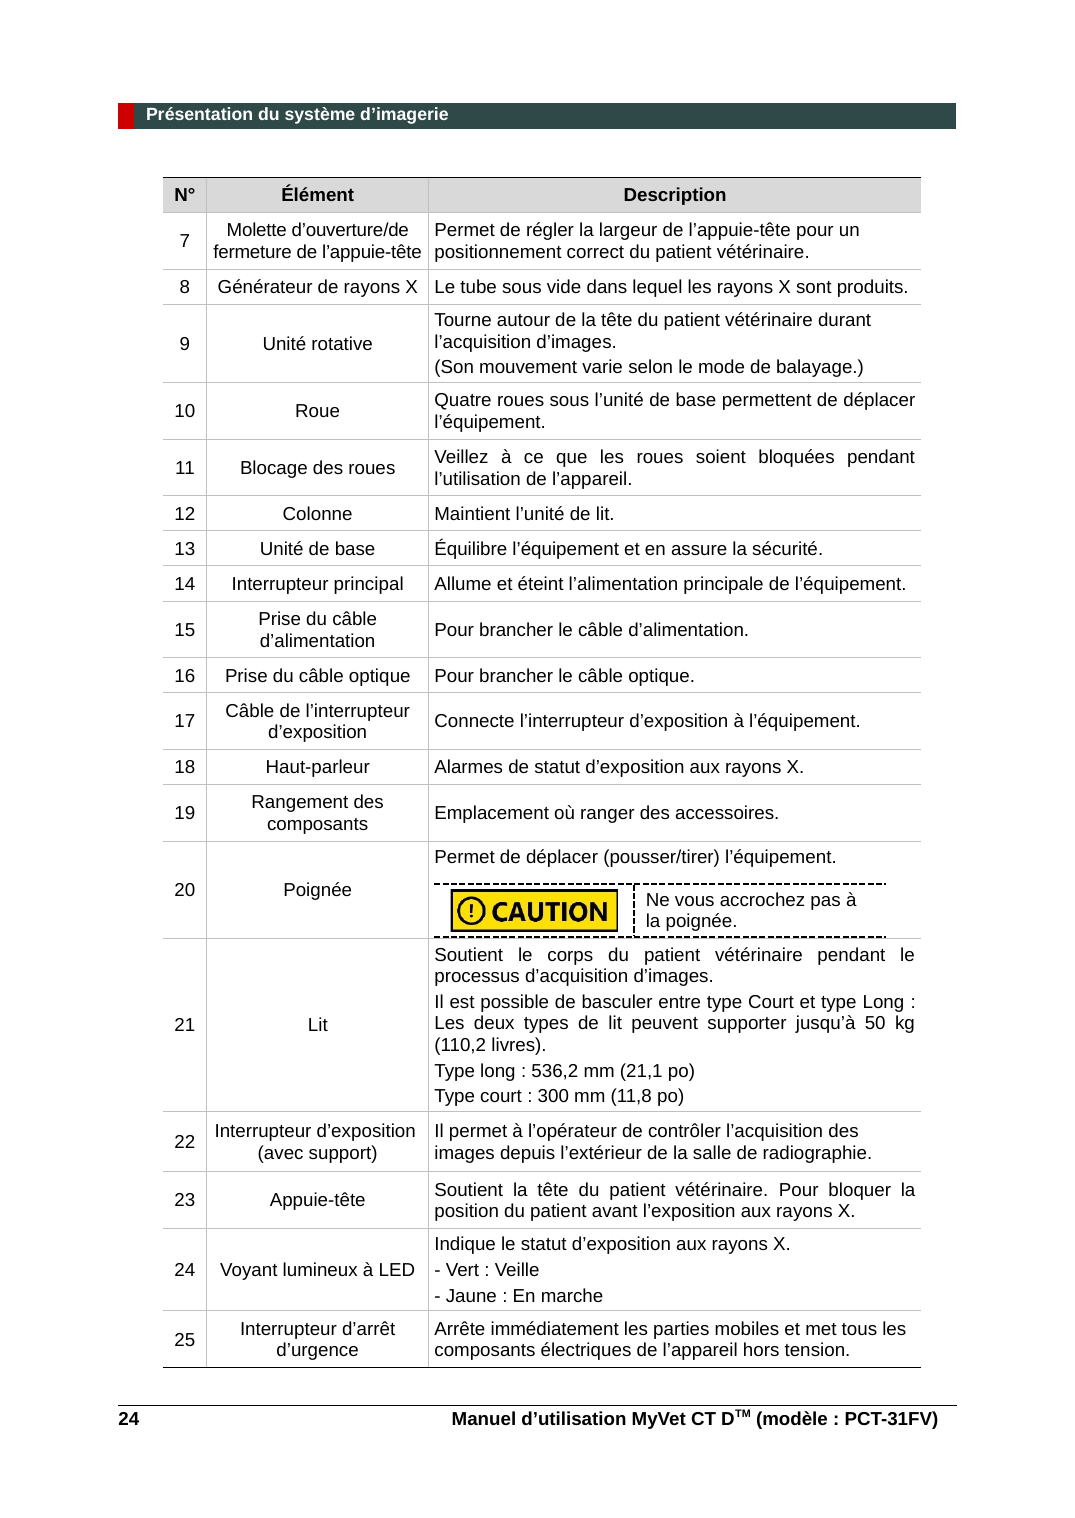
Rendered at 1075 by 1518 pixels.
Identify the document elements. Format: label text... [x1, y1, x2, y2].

table_cell Pour brancher le câble d’alimentation. [429, 602, 921, 657]
table_cell 21 [163, 939, 206, 1111]
table_cell Interrupteur d’arrêt d’urgence [207, 1311, 428, 1367]
table_cell Générateur de rayons X [207, 270, 428, 304]
table_cell Soutient la tête du patient vétérinaire. Pour bloquer la position du patient avant l’exposition aux rayons X. [429, 1172, 921, 1228]
table_cell Appuie-tête [207, 1172, 428, 1228]
table_cell 10 [163, 383, 206, 438]
table_header Description [429, 178, 921, 212]
table_header Élément [207, 178, 428, 212]
table_cell 17 [163, 693, 206, 749]
table_cell 11 [163, 440, 206, 495]
table_cell Unité de base [207, 531, 428, 565]
table_cell Soutient le corps du patient vétérinaire pendant le processus d’acquisition d’images. Il est possible de basculer entre type Court et type Long : Les deux types de lit peuvent supporter jusqu’à 50 kg (110,2 livres). Type long : 536,2 mm (21,1 po) Type court : 300 mm (11,8 po) [429, 939, 921, 1111]
table_cell 7 [163, 213, 206, 268]
table_cell Alarmes de statut d’exposition aux rayons X. [429, 750, 921, 784]
table_cell 20 [163, 842, 206, 938]
table_cell 18 [163, 750, 206, 784]
table_cell 14 [163, 566, 206, 601]
table_cell Blocage des roues [207, 440, 428, 495]
table_cell 12 [163, 496, 206, 530]
table_cell Voyant lumineux à LED [207, 1229, 428, 1310]
table_cell 25 [163, 1311, 206, 1367]
table_cell Permet de déplacer (pousser/tirer) l’équipement. [429, 842, 921, 938]
table_header N° [163, 178, 206, 212]
table_cell 19 [163, 785, 206, 841]
table_cell Prise du câble d’alimentation [207, 602, 428, 657]
table_cell 22 [163, 1112, 206, 1171]
table_cell Unité rotative [207, 305, 428, 382]
table_cell Lit [207, 939, 428, 1111]
table_cell Haut-parleur [207, 750, 428, 784]
table_cell Il permet à l’opérateur de contrôler l’acquisition des images depuis l’extérieur de la salle de radiographie. [429, 1112, 921, 1171]
table_cell 8 [163, 270, 206, 304]
table_cell Maintient l’unité de lit. [429, 496, 921, 530]
picture [450, 889, 618, 932]
table_cell 16 [163, 658, 206, 692]
table_cell Rangement des composants [207, 785, 428, 841]
table_cell Interrupteur d’exposition (avec support) [207, 1112, 428, 1171]
table_cell 9 [163, 305, 206, 382]
table_cell Permet de régler la largeur de l’appuie-tête pour un positionnement correct du patient vétérinaire. [429, 213, 921, 268]
table_cell Arrête immédiatement les parties mobiles et met tous les composants électriques de l’appareil hors tension. [429, 1311, 921, 1367]
table_cell Pour brancher le câble optique. [429, 658, 921, 692]
table_cell Le tube sous vide dans lequel les rayons X sont produits. [429, 270, 921, 304]
table_cell Équilibre l’équipement et en assure la sécurité. [429, 531, 921, 565]
table_cell 24 [163, 1229, 206, 1310]
table_cell Connecte l’interrupteur d’exposition à l’équipement. [429, 693, 921, 749]
table_cell Prise du câble optique [207, 658, 428, 692]
table_cell Emplacement où ranger des accessoires. [429, 785, 921, 841]
table_cell Allume et éteint l’alimentation principale de l’équipement. [429, 566, 921, 601]
table_cell Roue [207, 383, 428, 438]
table_cell 15 [163, 602, 206, 657]
table_cell Interrupteur principal [207, 566, 428, 601]
table_cell Molette d’ouverture/de fermeture de l’appuie-tête [207, 213, 428, 268]
table_cell 13 [163, 531, 206, 565]
table_cell Câble de l’interrupteur d’exposition [207, 693, 428, 749]
table_cell Poignée [207, 842, 428, 938]
table_cell Quatre roues sous l’unité de base permettent de déplacer l’équipement. [429, 383, 921, 438]
table_cell Veillez à ce que les roues soient bloquées pendant l’utilisation de l’appareil. [429, 440, 921, 495]
table_cell Indique le statut d’exposition aux rayons X. - Vert : Veille - Jaune : En marche [429, 1229, 921, 1310]
table_cell 23 [163, 1172, 206, 1228]
table_cell Colonne [207, 496, 428, 530]
table_cell Tourne autour de la tête du patient vétérinaire durant l’acquisition d’images. (Son mouvement varie selon le mode de balayage.) [429, 305, 921, 382]
